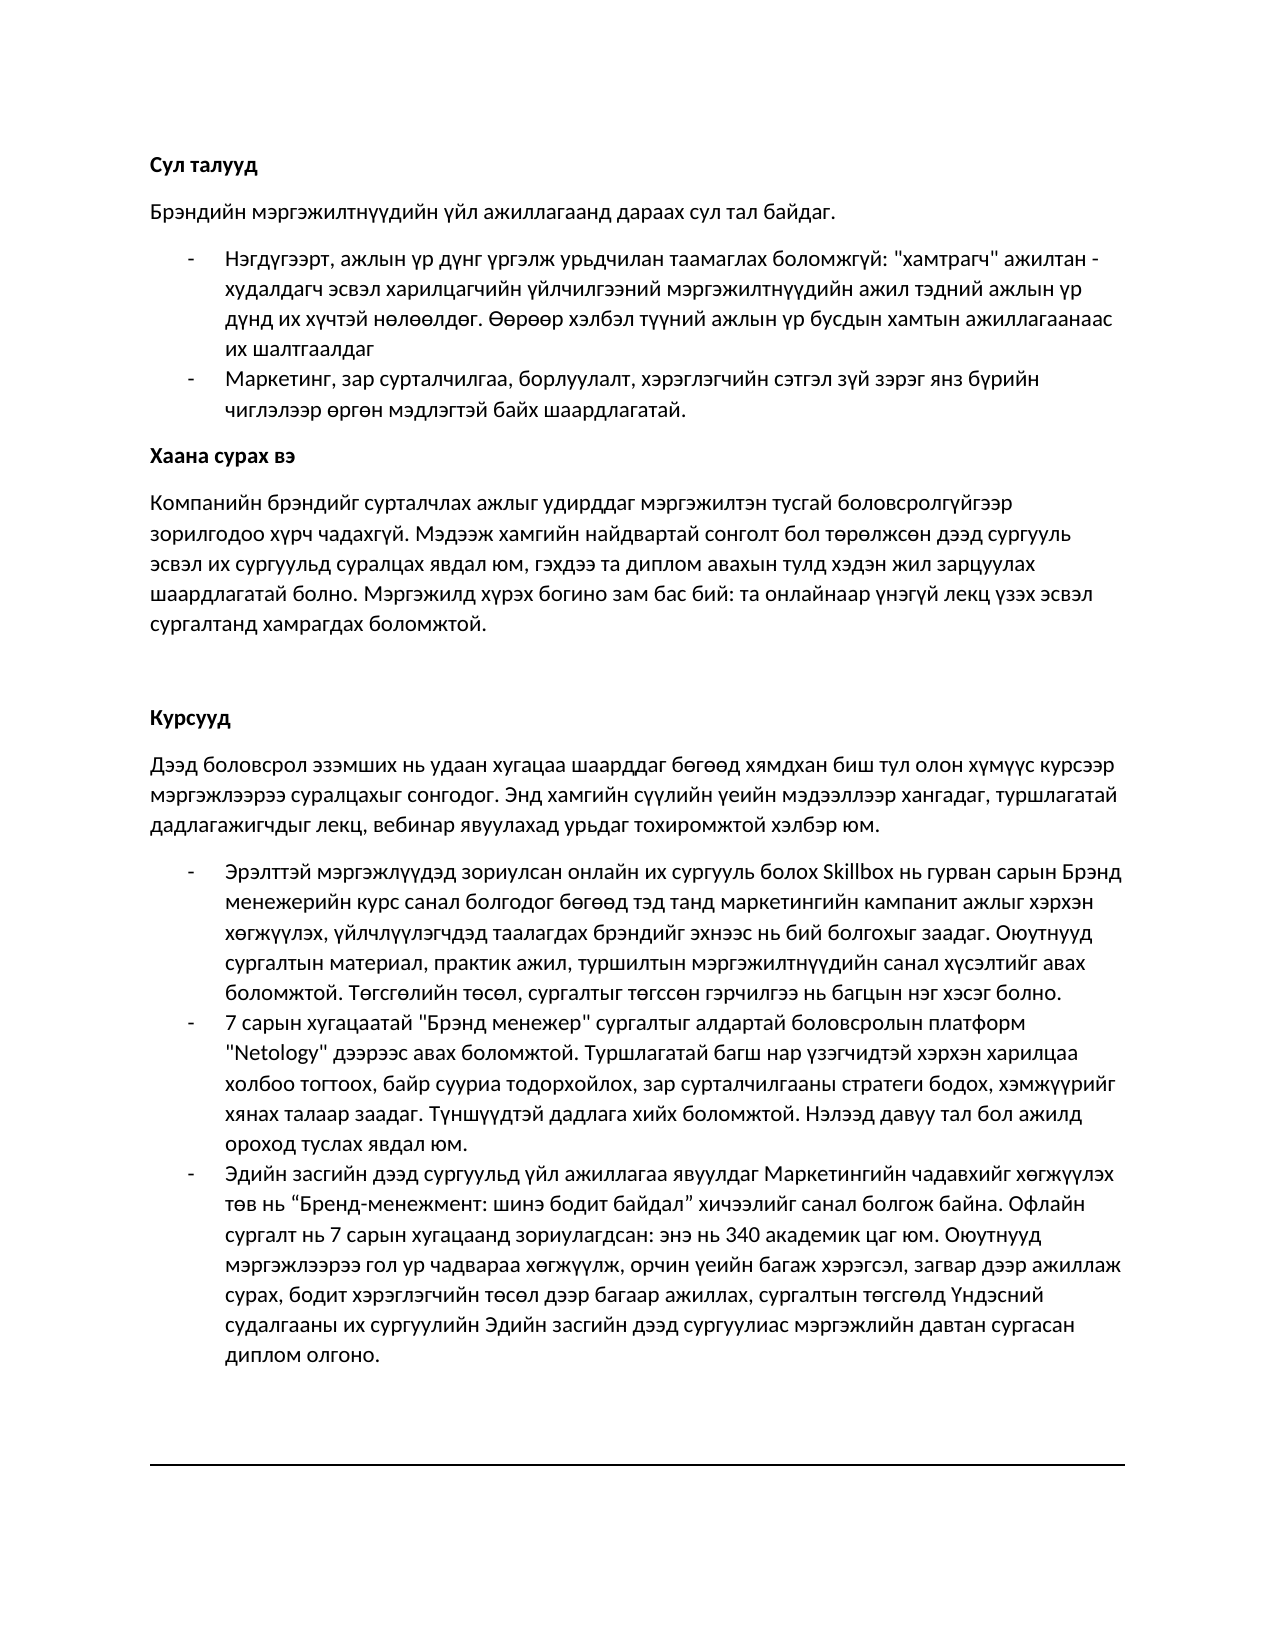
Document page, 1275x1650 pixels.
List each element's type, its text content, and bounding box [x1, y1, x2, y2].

text Хаана сурах вэ [150, 442, 1125, 470]
text Брэндийн мэргэжилтнүүдийн үйл ажиллагаанд дараах сул тал байдаг. [150, 197, 1125, 225]
list 7 сарын хугацаатай "Брэнд менежер" сургалтыг алдартай боловсролын платформ "Netology" дээрээс авах боломжтой. Туршлагатай багш нар үзэгчидтэй хэрхэн харилцаа холбоо тогтоох, байр сууриа тодорхойлох, зар сурталчилгааны стратеги бодох, хэмжүүрийг хянах талаар заадаг. Түншүүдтэй дадлага хийх боломжтой. Нэлээд давуу тал бол ажилд ороход туслах явдал юм. [187, 1008, 1125, 1157]
text Дээд боловсрол эзэмших нь удаан хугацаа шаарддаг бөгөөд хямдхан биш тул олон хүмүүс курсээр мэргэжлээрээ суралцахыг сонгодог. Энд хамгийн сүүлийн үеийн мэдээллээр хангадаг, туршлагатай дадлагажигчдыг лекц, вебинар явуулахад урьдаг тохиромжтой хэлбэр юм. [150, 750, 1125, 838]
list Нэгдүгээрт, ажлын үр дүнг үргэлж урьдчилан таамаглах боломжгүй: "хамтрагч" ажилтан - худалдагч эсвэл харилцагчийн үйлчилгээний мэргэжилтнүүдийн ажил тэдний ажлын үр дүнд их хүчтэй нөлөөлдөг. Өөрөөр хэлбэл түүний ажлын үр бусдын хамтын ажиллагаанаас их шалтгаалдаг [187, 244, 1125, 362]
text Сул талууд [150, 150, 1125, 178]
list Эрэлттэй мэргэжлүүдэд зориулсан онлайн их сургууль болох Skillbox нь гурван сарын Брэнд менежерийн курс санал болгодог бөгөөд тэд танд маркетингийн кампанит ажлыг хэрхэн хөгжүүлэх, үйлчлүүлэгчдэд таалагдах брэндийг эхнээс нь бий болгохыг заадаг. Оюутнууд сургалтын материал, практик ажил, туршилтын мэргэжилтнүүдийн санал хүсэлтийг авах боломжтой. Төгсгөлийн төсөл, сургалтыг төгссөн гэрчилгээ нь багцын нэг хэсэг болно. [187, 857, 1125, 1006]
list Эдийн засгийн дээд сургуульд үйл ажиллагаа явуулдаг Маркетингийн чадавхийг хөгжүүлэх төв нь “Бренд-менежмент: шинэ бодит байдал” хичээлийг санал болгож байна. Офлайн сургалт нь 7 сарын хугацаанд зориулагдсан: энэ нь 340 академик цаг юм. Оюутнууд мэргэжлээрээ гол ур чадвараа хөгжүүлж, орчин үеийн багаж хэрэгсэл, загвар дээр ажиллаж сурах, бодит хэрэглэгчийн төсөл дээр багаар ажиллах, сургалтын төгсгөлд Үндэсний судалгааны их сургуулийн Эдийн засгийн дээд сургуулиас мэргэжлийн давтан сургасан диплом олгоно. [187, 1159, 1125, 1369]
list Маркетинг, зар сурталчилгаа, борлуулалт, хэрэглэгчийн сэтгэл зүй зэрэг янз бүрийн чиглэлээр өргөн мэдлэгтэй байх шаардлагатай. [187, 364, 1125, 423]
text Компанийн брэндийг сурталчлах ажлыг удирддаг мэргэжилтэн тусгай боловсролгүйгээр зорилгодоо хүрч чадахгүй. Мэдээж хамгийн найдвартай сонголт бол төрөлжсөн дээд сургууль эсвэл их сургуульд суралцах явдал юм, гэхдээ та диплом авахын тулд хэдэн жил зарцуулах шаардлагатай болно. Мэргэжилд хүрэх богино зам бас бий: та онлайнаар үнэгүй лекц үзэх эсвэл сургалтанд хамрагдах боломжтой. [150, 488, 1125, 637]
text Курсууд [150, 703, 1125, 731]
